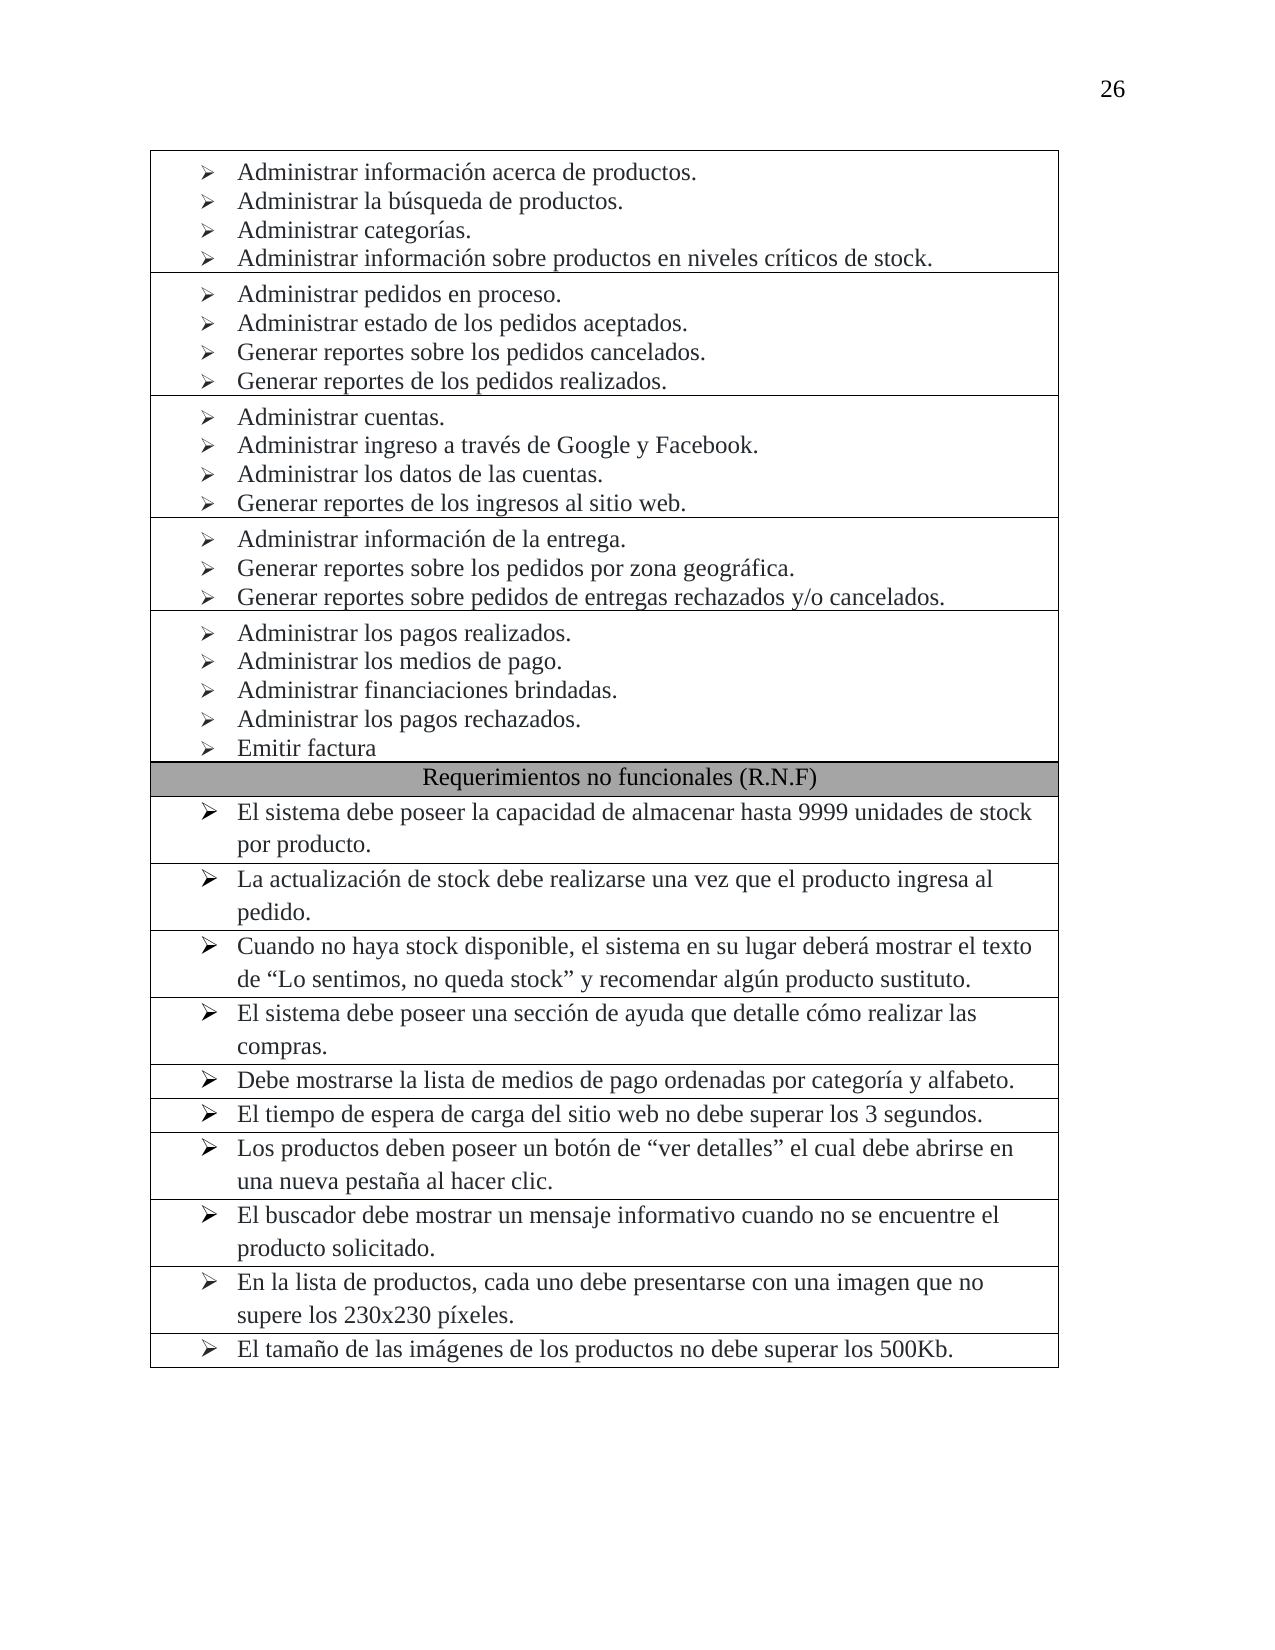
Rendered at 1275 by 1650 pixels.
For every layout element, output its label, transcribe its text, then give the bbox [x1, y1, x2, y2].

table_cell El tiempo de espera de carga del sitio web no debe superar los 3 segundos. [151, 1099, 1058, 1132]
table_cell Administrar pedidos en proceso. Administrar estado de los pedidos aceptados. Generar reportes sobre los pedidos cancelados. Generar reportes de los pedidos realizados. [151, 273, 1058, 394]
table_cell En la lista de productos, cada uno debe presentarse con una imagen que no supere los 230x230 píxeles. [151, 1267, 1058, 1333]
table_cell Administrar los pagos realizados. Administrar los medios de pago. Administrar financiaciones brindadas. Administrar los pagos rechazados. Emitir factura [151, 611, 1058, 761]
table_cell Los productos deben poseer un botón de “ver detalles” el cual debe abrirse en una nueva pestaña al hacer clic. [151, 1133, 1058, 1199]
table_cell El sistema debe poseer la capacidad de almacenar hasta 9999 unidades de stock por producto. [151, 797, 1058, 863]
table_cell El sistema debe poseer una sección de ayuda que detalle cómo realizar las compras. [151, 998, 1058, 1064]
table_cell Administrar información de la entrega. Generar reportes sobre los pedidos por zona geográfica. Generar reportes sobre pedidos de entregas rechazados y/o cancelados. [151, 518, 1058, 610]
table_cell La actualización de stock debe realizarse una vez que el producto ingresa al pedido. [151, 864, 1058, 930]
table_cell Requerimientos no funcionales (R.N.F) [151, 763, 1058, 796]
table_cell Administrar cuentas. Administrar ingreso a través de Google y Facebook. Administrar los datos de las cuentas. Generar reportes de los ingresos al sitio web. [151, 396, 1058, 517]
table_cell Cuando no haya stock disponible, el sistema en su lugar deberá mostrar el texto de “Lo sentimos, no queda stock” y recomendar algún producto sustituto. [151, 931, 1058, 997]
table_cell El buscador debe mostrar un mensaje informativo cuando no se encuentre el producto solicitado. [151, 1200, 1058, 1266]
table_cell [151, 151, 1058, 272]
table_cell El tamaño de las imágenes de los productos no debe superar los 500Kb. [151, 1334, 1058, 1367]
table_cell Debe mostrarse la lista de medios de pago ordenadas por categoría y alfabeto. [151, 1065, 1058, 1098]
